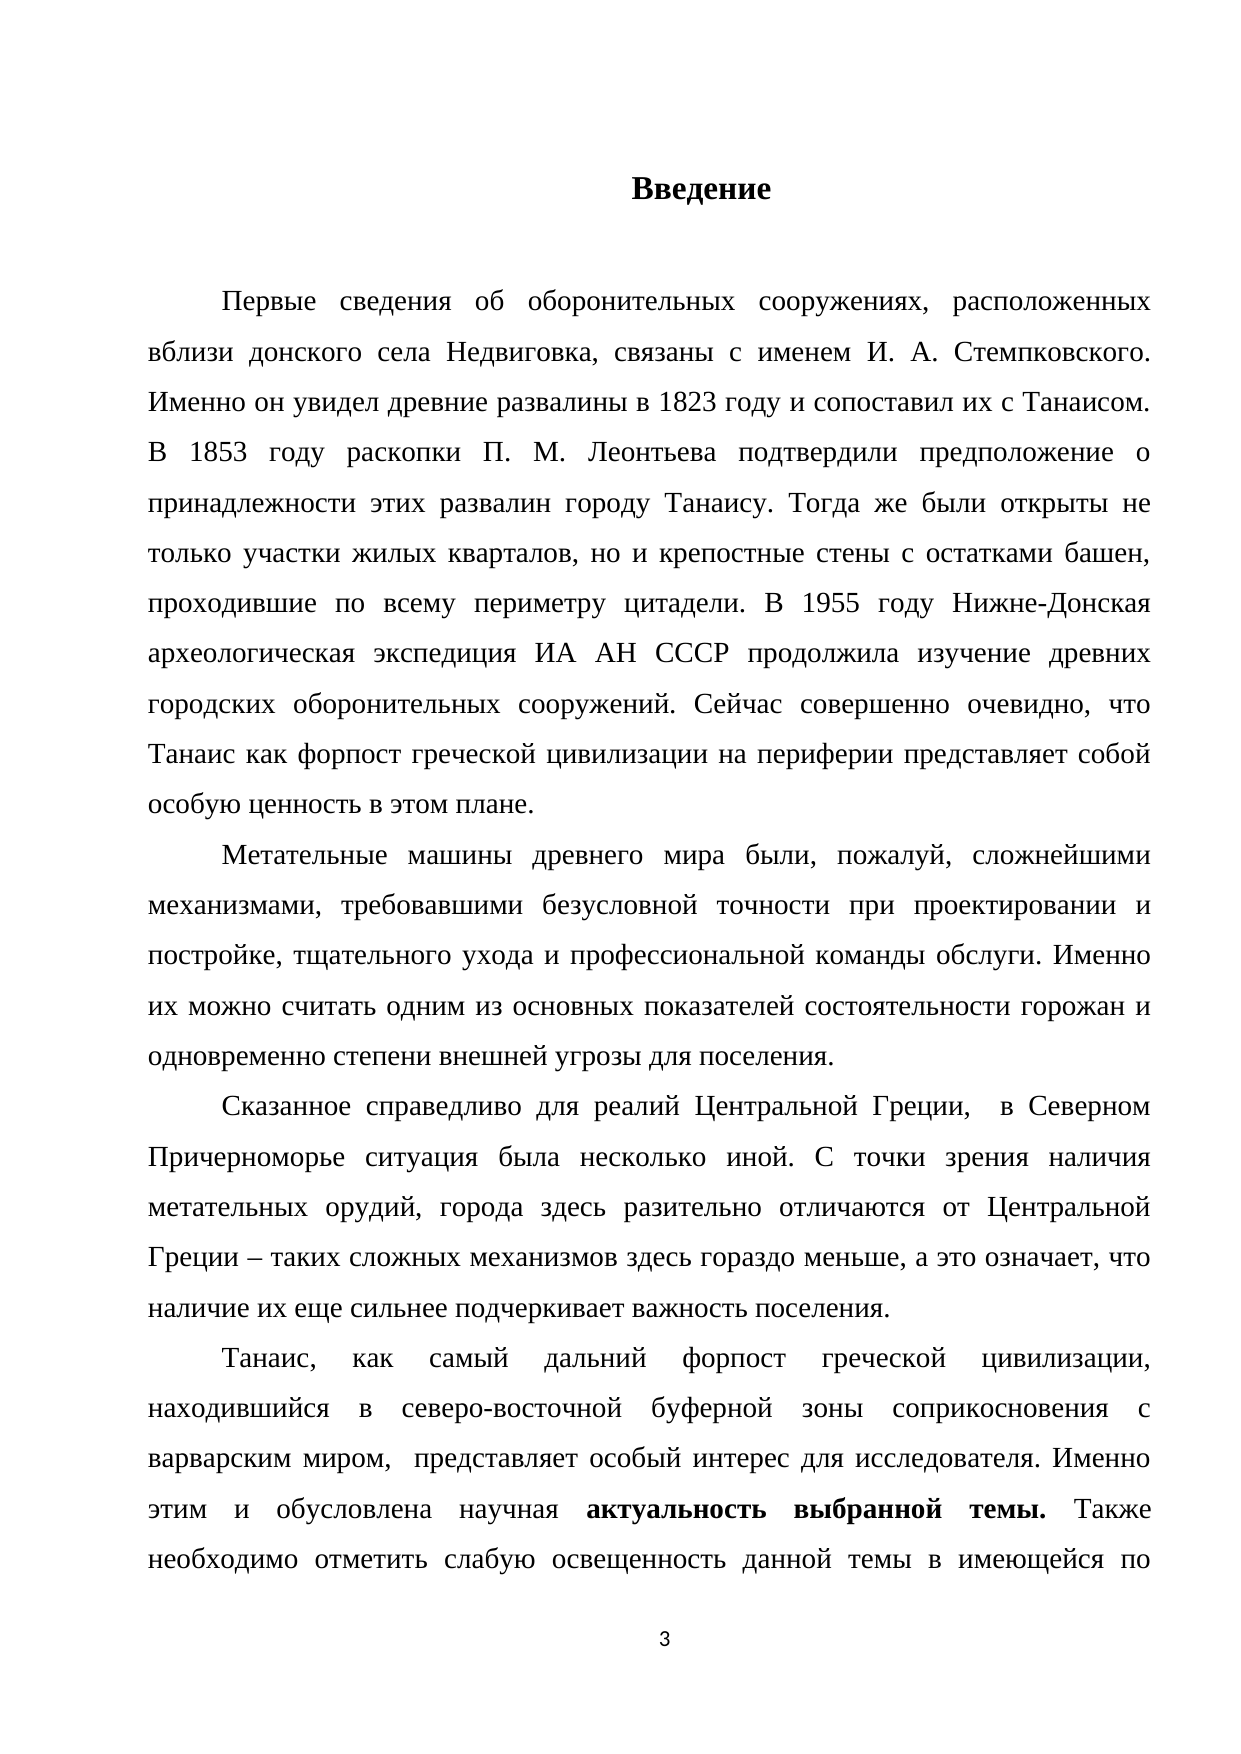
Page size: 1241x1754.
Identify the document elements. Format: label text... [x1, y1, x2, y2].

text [148, 1340, 1152, 1575]
text Введение [177, 168, 1152, 207]
text Первые сведения об оборонительных сооружениях, расположенных вблизи донского села Недвиговка, связаны с именем И. А. Стемпковского. Именно он увидел древние развалины в 1823 году и сопоставил их с Танаисом. В 1853 году раскопки П. М. Леонтьева подтвердили предположение о принадлежности этих развалин городу Танаису. Тогда же были открыты не только участки жилых кварталов, но и крепостные стены с остатками башен, проходившие по всему периметру цитадели. В 1955 году Нижне-Донская археологическая экспедиция ИА АН СССР продолжила изучение древних городских оборонительных сооружений. Сейчас совершенно очевидно, что Танаис как форпост греческой цивилизации на периферии представляет собой особую ценность в этом плане. [148, 283, 1152, 820]
text Метательные машины древнего мира были, пожалуй, сложнейшими механизмами, требовавшими безусловной точности при проектировании и постройке, тщательного ухода и профессиональной команды обслуги. Именно их можно считать одним из основных показателей состоятельности горожан и одновременно степени внешней угрозы для поселения. [148, 837, 1152, 1072]
text Сказанное справедливо для реалий Центральной Греции, в Северном Причерноморье ситуация была несколько иной. С точки зрения наличия метательных орудий, города здесь разительно отличаются от Центральной Греции – таких сложных механизмов здесь гораздо меньше, а это означает, что наличие их еще сильнее подчеркивает важность поселения. [148, 1088, 1152, 1323]
